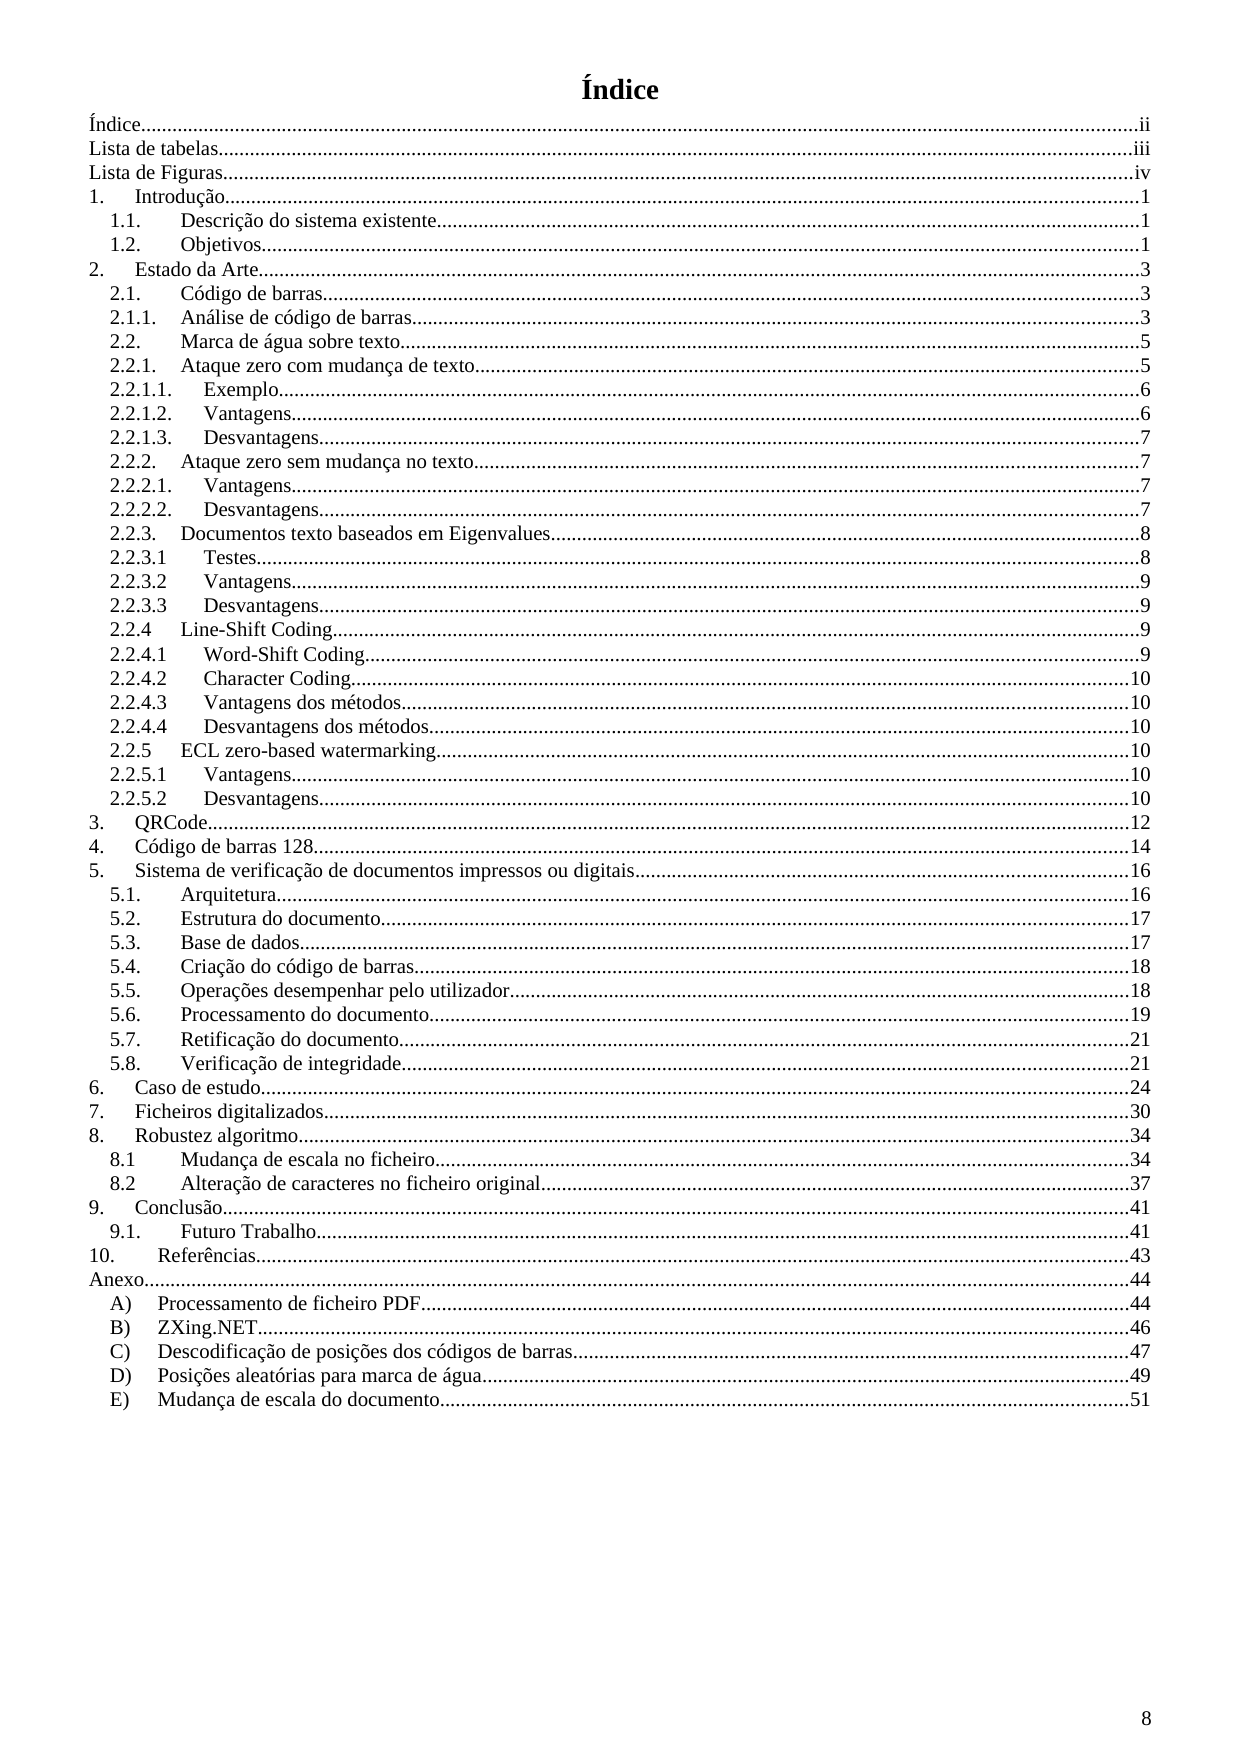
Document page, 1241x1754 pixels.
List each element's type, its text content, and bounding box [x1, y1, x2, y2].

text 2.2.4.1 Word-Shift Coding 9 [109, 641, 1152, 666]
text 2.2. Marca de água sobre texto 5 [109, 329, 1152, 353]
text 2.1.1. Análise de código de barras 3 [109, 304, 1152, 329]
text 8.2 Alteração de caracteres no ficheiro original 37 [109, 1171, 1152, 1195]
text 2.2.4 Line-Shift Coding 9 [109, 617, 1152, 641]
text 5.3. Base de dados 17 [109, 930, 1152, 954]
text 9. Conclusão 41 [89, 1195, 1152, 1219]
text 2.2.4.2 Character Coding 10 [109, 666, 1152, 689]
text C) Descodificação de posições dos códigos de barras 47 [109, 1339, 1152, 1363]
text 2.2.2.1. Vantagens 7 [109, 473, 1152, 497]
text 2.2.3.2 Vantagens 9 [109, 569, 1152, 593]
text 2. Estado da Arte 3 [89, 256, 1152, 281]
text 2.2.4.4 Desvantagens dos métodos 10 [109, 714, 1152, 738]
text 2.2.1. Ataque zero com mudança de texto 5 [109, 353, 1152, 377]
text 1.2. Objetivos 1 [109, 232, 1152, 256]
text 2.2.3. Documentos texto baseados em Eigenvalues 8 [109, 521, 1152, 545]
text 2.2.3.1 Testes 8 [109, 545, 1152, 569]
text 2.2.3.3 Desvantagens 9 [109, 593, 1152, 617]
text 2.2.5.1 Vantagens 10 [109, 762, 1152, 786]
text 10. Referências 43 [89, 1243, 1152, 1267]
text 5.5. Operações desempenhar pelo utilizador 18 [109, 978, 1152, 1002]
text 7. Ficheiros digitalizados 30 [89, 1099, 1152, 1123]
text 5.2. Estrutura do documento 17 [109, 906, 1152, 930]
text 5.7. Retificação do documento 21 [109, 1026, 1152, 1051]
text 2.2.5.2 Desvantagens 10 [109, 786, 1152, 810]
text 9.1. Futuro Trabalho 41 [109, 1219, 1152, 1243]
text Lista de tabelas iii [89, 136, 1152, 160]
text 1.1. Descrição do sistema existente 1 [109, 208, 1152, 232]
text Lista de Figuras iv [89, 160, 1152, 184]
text 2.2.1.2. Vantagens 6 [109, 401, 1152, 425]
text 4. Código de barras 128 14 [89, 834, 1152, 858]
text E) Mudança de escala do documento 51 [109, 1387, 1152, 1411]
text 5. Sistema de verificação de documentos impressos ou digitais 16 [89, 858, 1152, 882]
text 5.6. Processamento do documento 19 [109, 1002, 1152, 1026]
text B) ZXing.NET 46 [109, 1315, 1152, 1339]
text 2.2.4.3 Vantagens dos métodos 10 [109, 689, 1152, 714]
text 5.4. Criação do código de barras 18 [109, 954, 1152, 978]
text 1. Introdução 1 [89, 184, 1152, 208]
text 2.2.1.1. Exemplo 6 [109, 377, 1152, 401]
text D) Posições aleatórias para marca de água 49 [109, 1363, 1152, 1387]
text 2.2.2.2. Desvantagens 7 [109, 497, 1152, 521]
text 8.1 Mudança de escala no ficheiro 34 [109, 1147, 1152, 1171]
subtitle Índice [89, 72, 1152, 106]
text Anexo 44 [89, 1267, 1152, 1291]
text 6. Caso de estudo 24 [89, 1074, 1152, 1099]
text A) Processamento de ficheiro PDF 44 [109, 1291, 1152, 1315]
text 2.2.5 ECL zero-based watermarking 10 [109, 738, 1152, 762]
text Índice ii [89, 112, 1152, 136]
text 2.2.2. Ataque zero sem mudança no texto 7 [109, 449, 1152, 473]
text 8. Robustez algoritmo 34 [89, 1123, 1152, 1147]
text 3. QRCode 12 [89, 810, 1152, 834]
text 5.8. Verificação de integridade 21 [109, 1051, 1152, 1074]
text 5.1. Arquitetura 16 [109, 882, 1152, 906]
text 2.1. Código de barras 3 [109, 281, 1152, 304]
text 2.2.1.3. Desvantagens 7 [109, 425, 1152, 449]
